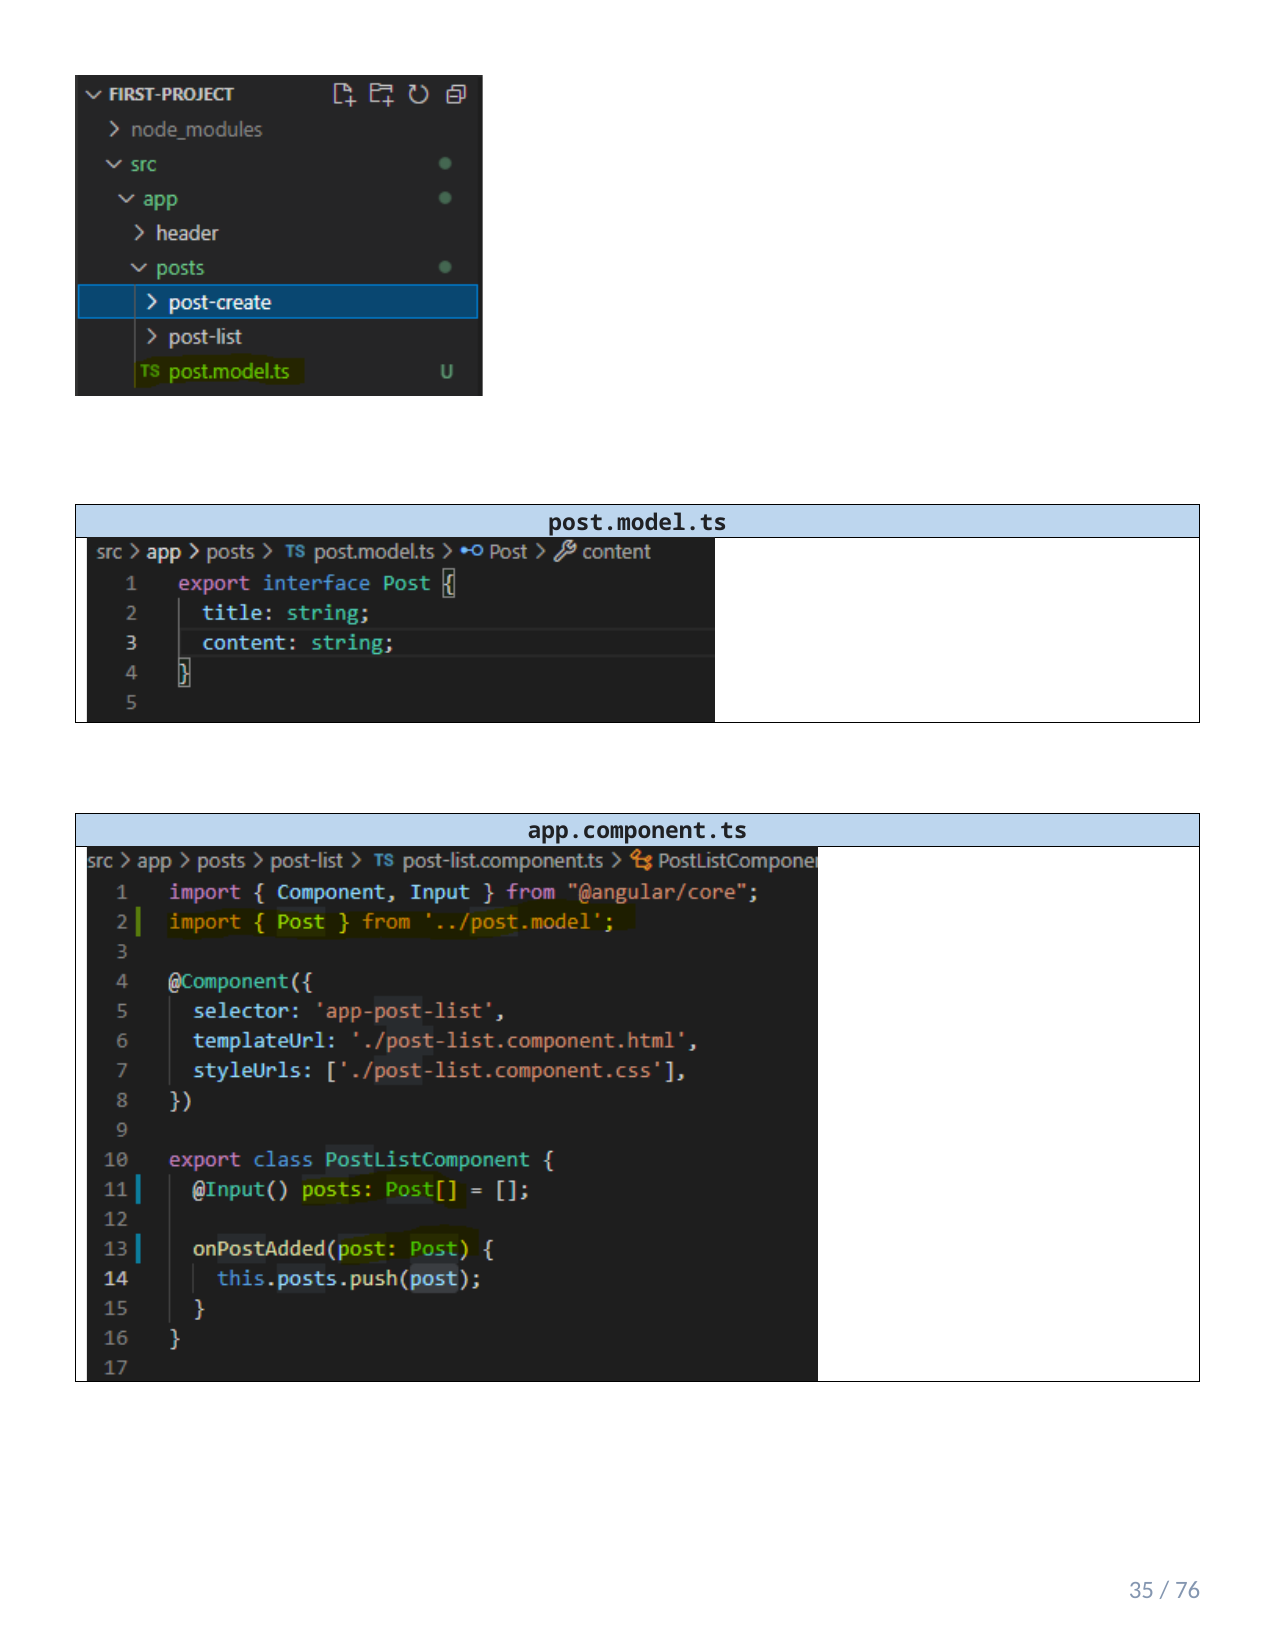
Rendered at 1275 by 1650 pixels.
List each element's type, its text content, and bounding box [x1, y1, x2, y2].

table_cell [76, 538, 86, 722]
picture [86, 537, 715, 722]
table_cell [818, 847, 1199, 1381]
table_header post.model.ts [76, 505, 1199, 537]
table_header app.component.ts [76, 814, 1199, 846]
picture [86, 846, 818, 1381]
picture [75, 75, 483, 396]
table_cell [76, 847, 86, 1381]
table_cell [715, 538, 1199, 722]
